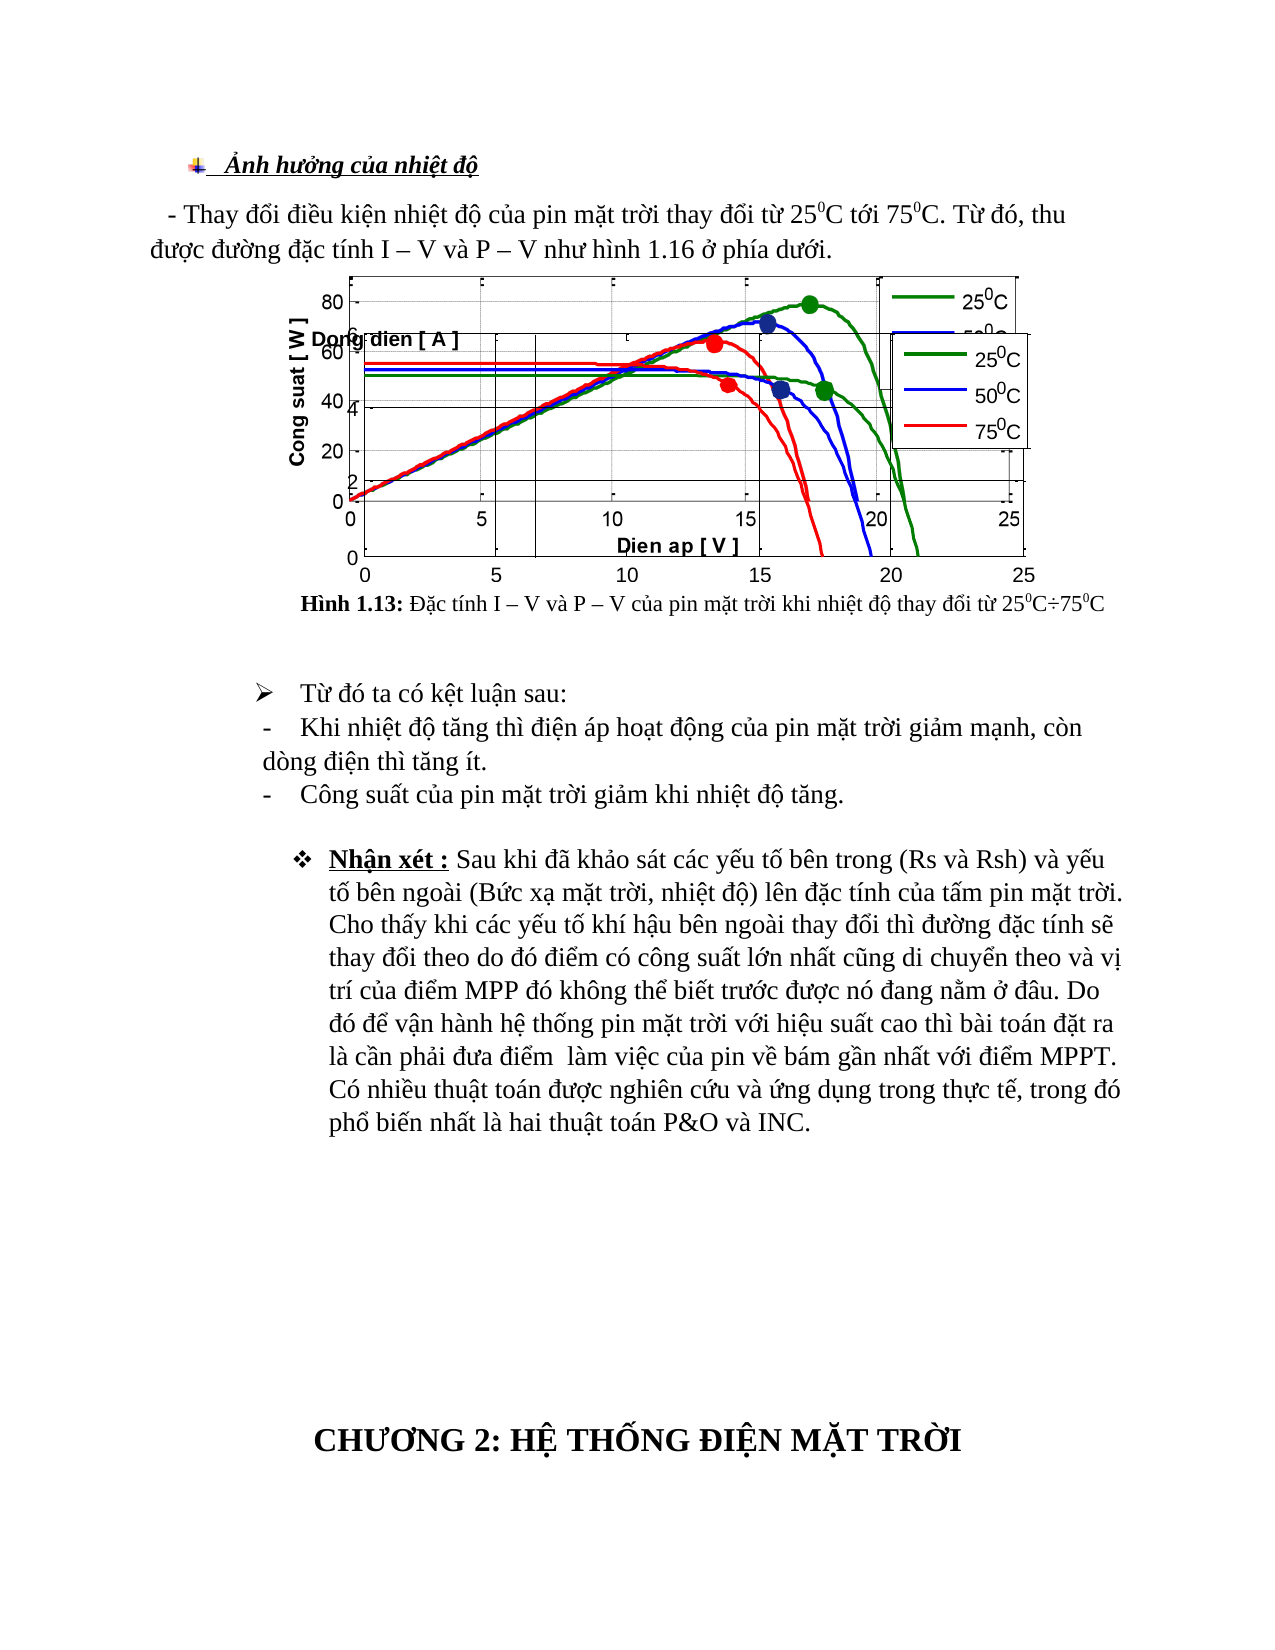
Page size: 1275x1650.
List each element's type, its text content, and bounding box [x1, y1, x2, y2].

picture [496, 334, 535, 361]
list Công suất của pin mặt trời giảm khi nhiệt độ tăng. [262, 778, 1125, 809]
list Nhận xét : Sau khi đã khảo sát các yếu tố bên trong (Rs và Rsh) và yếu tố bên ngoài (Bức xạ mặt trời, nhiệt độ) lên đặc tính của tấm pin mặt trời. Cho thấy khi các yếu tố khí hậu bên ngoài thay đổi thì đường đặc tính sẽ thay đổi theo do đó điểm có công suất lớn nhất cũng di chuyển theo và vị trí của điểm MPP đó không thể biết trước được nó đang nằm ở đâu. Do đó để vận hành hệ thống pin mặt trời với hiệu suất cao thì bài toán đặt ra là cần phải đưa điểm làm việc của pin về bám gần nhất với điểm MPPT. Có nhiều thuật toán được nghiên cứu và ứng dụng trong thực tế, trong đó phổ biến nhất là hai thuật toán P&O và INC. [291, 843, 1125, 1137]
picture [760, 334, 890, 407]
picture [536, 377, 755, 407]
picture [899, 481, 1020, 556]
list Khi nhiệt độ tăng thì điện áp hoạt động của pin mặt trời giảm mạnh, còn dòng điện thì tăng ít. [262, 711, 1125, 776]
picture [496, 408, 535, 480]
picture [859, 408, 890, 457]
list Ảnh hưởng của nhiệt độ [187, 150, 1125, 179]
picture [365, 481, 495, 556]
picture [496, 481, 535, 556]
picture [891, 449, 1020, 480]
picture [811, 408, 890, 480]
picture [762, 408, 845, 480]
picture [496, 377, 535, 407]
picture [851, 481, 890, 556]
picture [735, 378, 759, 404]
list Từ đó ta có kệt luận sau: [253, 639, 1125, 709]
picture [288, 276, 1020, 557]
picture [760, 383, 802, 407]
picture [365, 408, 495, 480]
text - Thay đổi điều kiện nhiệt độ của pin mặt trời thay đổi từ 250C tới 750C. Từ đó, thu được đường đặc tính I – V và P – V như hình 1.16 ở phía dưới. [150, 198, 1125, 264]
picture [802, 481, 869, 556]
picture [536, 334, 759, 375]
picture [760, 414, 796, 480]
picture [536, 481, 759, 556]
subtitle CHƯƠNG 2: HỆ THỐNG ĐIỆN MẶT TRỜI [150, 1420, 1125, 1458]
picture [536, 408, 759, 480]
picture [365, 377, 495, 407]
picture [188, 156, 206, 174]
picture [789, 383, 850, 407]
picture [891, 481, 916, 556]
picture [760, 481, 820, 556]
picture [365, 334, 495, 361]
